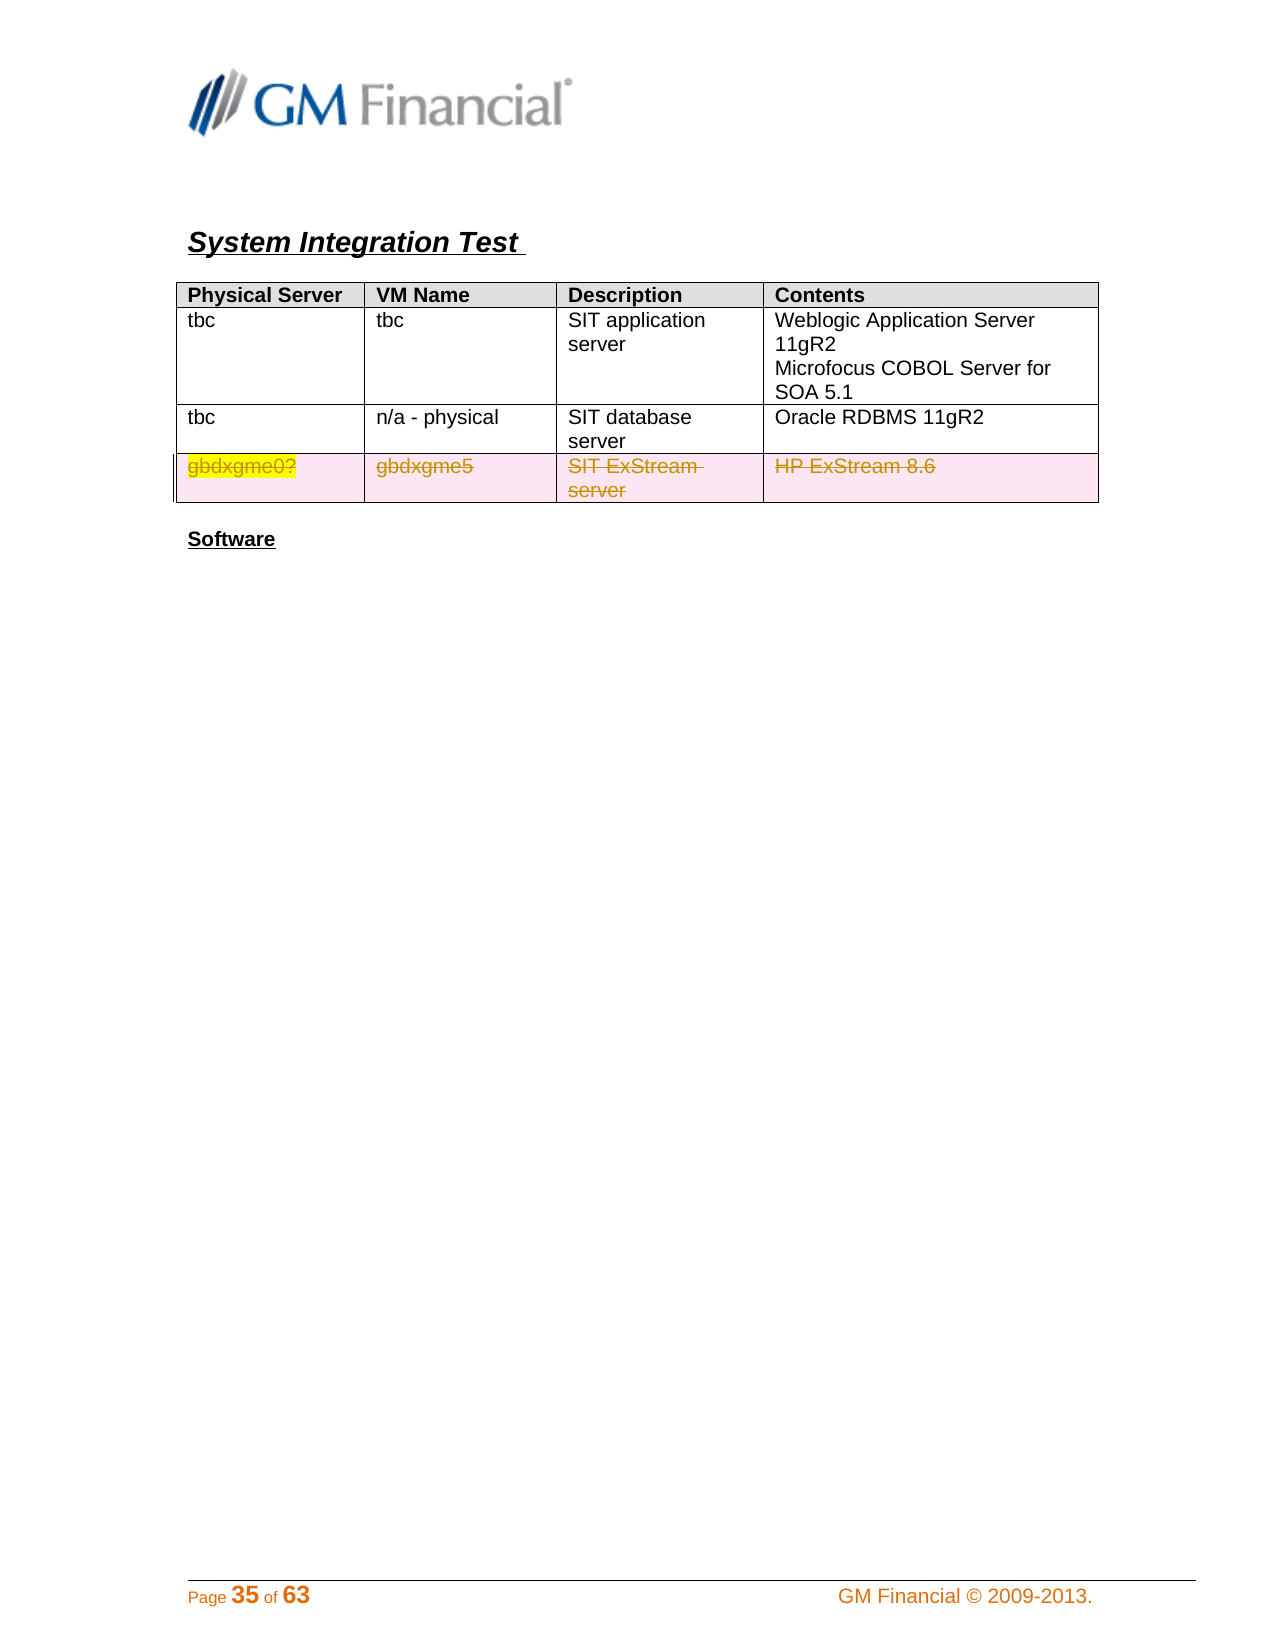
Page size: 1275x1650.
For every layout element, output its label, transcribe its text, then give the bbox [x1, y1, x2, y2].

table_cell Oracle RDBMS 11gR2 [764, 405, 1098, 453]
table_cell Weblogic Application Server 11gR2 Microfocus COBOL Server for SOA 5.1 [764, 308, 1098, 404]
table_cell SIT database server [557, 405, 763, 453]
text Software [187, 527, 1087, 551]
table_cell SIT application server [557, 308, 763, 404]
table_cell tbc [177, 405, 364, 453]
table_header VM Name [365, 283, 556, 307]
table_cell n/a - physical [365, 405, 556, 453]
table_cell tbc [177, 308, 364, 404]
table_cell tbc [365, 308, 556, 404]
table_header Physical Server [177, 283, 364, 307]
table_header Description [557, 283, 763, 307]
text System Integration Test [187, 225, 1087, 258]
table_header Contents [764, 283, 1098, 307]
picture [187, 56, 574, 153]
